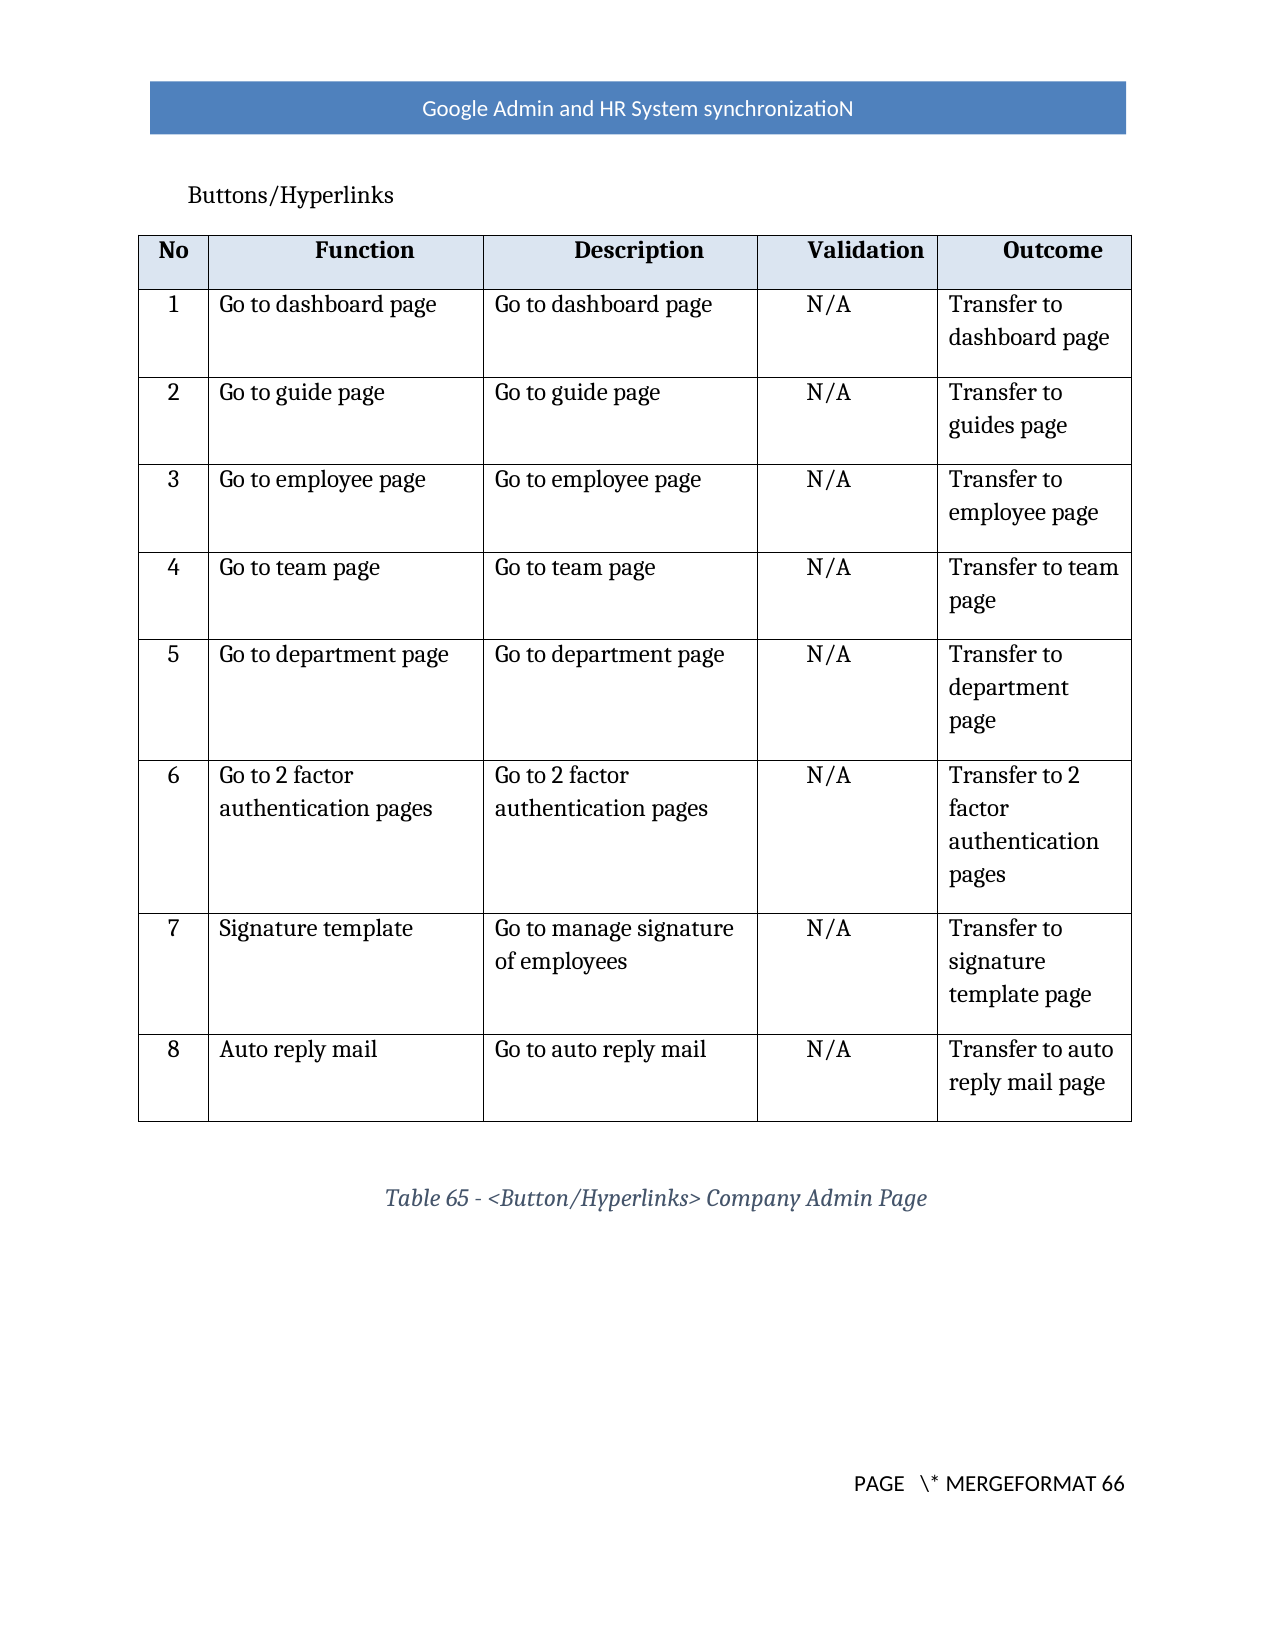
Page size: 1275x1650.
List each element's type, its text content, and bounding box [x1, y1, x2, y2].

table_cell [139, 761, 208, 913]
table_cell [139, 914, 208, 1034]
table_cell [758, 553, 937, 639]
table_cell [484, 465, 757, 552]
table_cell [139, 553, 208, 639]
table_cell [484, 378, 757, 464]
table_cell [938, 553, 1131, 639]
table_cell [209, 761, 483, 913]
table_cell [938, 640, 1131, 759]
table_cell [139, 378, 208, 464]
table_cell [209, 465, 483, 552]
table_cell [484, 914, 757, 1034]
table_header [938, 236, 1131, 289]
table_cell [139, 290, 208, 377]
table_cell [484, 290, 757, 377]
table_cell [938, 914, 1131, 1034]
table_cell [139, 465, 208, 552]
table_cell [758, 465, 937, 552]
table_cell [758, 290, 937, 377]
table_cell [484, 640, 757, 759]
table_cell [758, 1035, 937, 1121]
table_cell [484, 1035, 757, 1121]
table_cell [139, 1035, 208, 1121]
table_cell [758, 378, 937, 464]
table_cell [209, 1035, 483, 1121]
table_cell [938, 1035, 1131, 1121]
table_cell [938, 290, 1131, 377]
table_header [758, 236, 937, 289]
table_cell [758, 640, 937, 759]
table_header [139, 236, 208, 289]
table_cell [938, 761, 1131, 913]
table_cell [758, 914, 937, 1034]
text Buttons/Hyperlinks [187, 181, 1125, 209]
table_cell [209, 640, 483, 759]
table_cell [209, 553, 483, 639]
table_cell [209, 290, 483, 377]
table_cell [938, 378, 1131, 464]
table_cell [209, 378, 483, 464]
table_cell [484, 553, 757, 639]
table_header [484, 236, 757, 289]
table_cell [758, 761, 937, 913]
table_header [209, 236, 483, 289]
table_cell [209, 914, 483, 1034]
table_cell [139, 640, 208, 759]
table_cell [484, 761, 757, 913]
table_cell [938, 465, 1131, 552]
